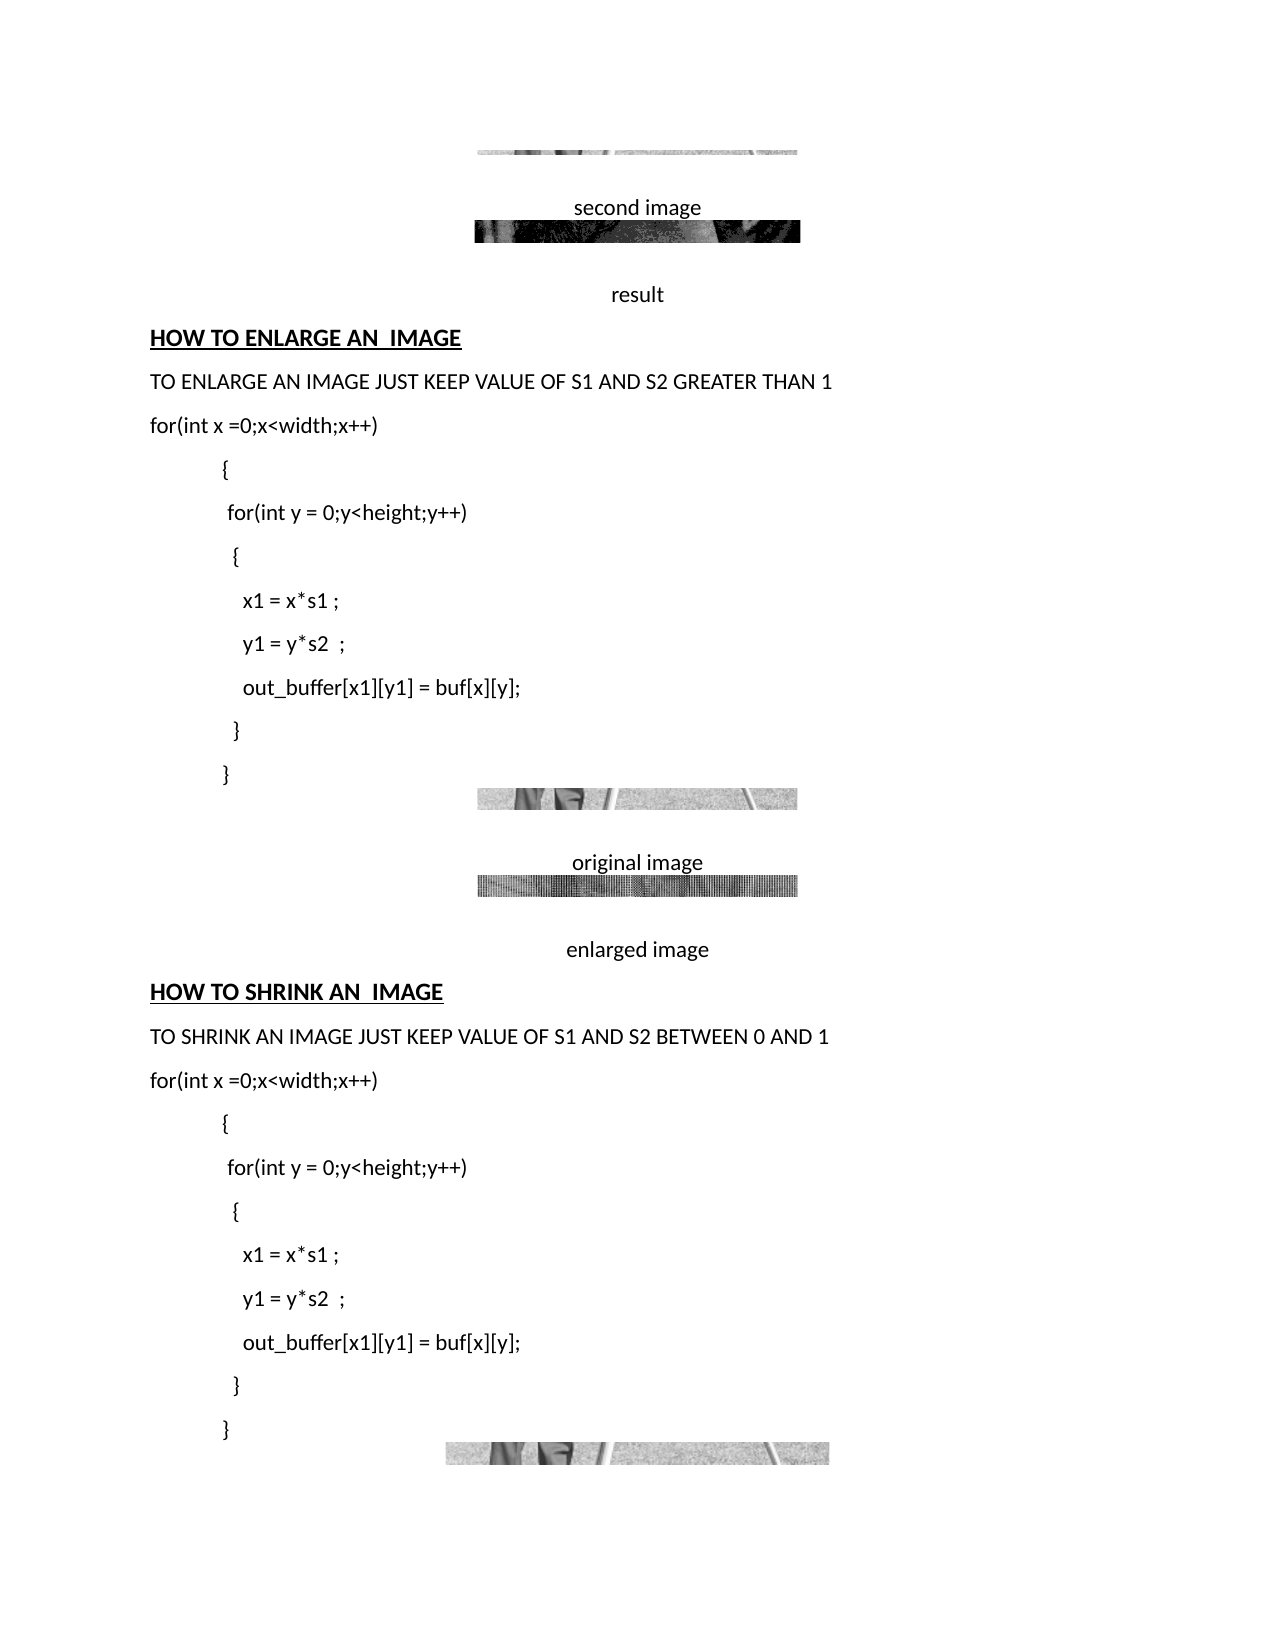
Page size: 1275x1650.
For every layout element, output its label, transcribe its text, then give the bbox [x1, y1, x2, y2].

text } [150, 717, 1125, 744]
text HOW TO SHRINK AN IMAGE [150, 979, 1125, 1006]
text for(int x =0;x<width;x++) [150, 412, 1125, 439]
text result [150, 281, 1125, 308]
text { [150, 456, 1125, 482]
text TO SHRINK AN IMAGE JUST KEEP VALUE OF S1 AND S2 BETWEEN 0 AND 1 [150, 1023, 1125, 1050]
text y1 = y*s2 ; [150, 630, 1125, 657]
text { [150, 1197, 1125, 1224]
text for(int y = 0;y<height;y++) [150, 1154, 1125, 1181]
text enlarged image [150, 936, 1125, 963]
text for(int x =0;x<width;x++) [150, 1067, 1125, 1093]
text out_buffer[x1][y1] = buf[x][y]; [150, 1328, 1125, 1355]
text second image [150, 194, 1125, 221]
text { [150, 1110, 1125, 1137]
text } [150, 1372, 1125, 1399]
text TO ENLARGE AN IMAGE JUST KEEP VALUE OF S1 AND S2 GREATER THAN 1 [150, 368, 1125, 395]
text { [150, 543, 1125, 570]
text x1 = x*s1 ; [150, 586, 1125, 613]
text y1 = y*s2 ; [150, 1285, 1125, 1312]
text } [150, 1416, 1125, 1443]
text out_buffer[x1][y1] = buf[x][y]; [150, 674, 1125, 701]
text for(int y = 0;y<height;y++) [150, 499, 1125, 526]
text } [150, 761, 1125, 788]
text original image [150, 848, 1125, 875]
text HOW TO ENLARGE AN IMAGE [150, 324, 1125, 352]
text x1 = x*s1 ; [150, 1241, 1125, 1268]
